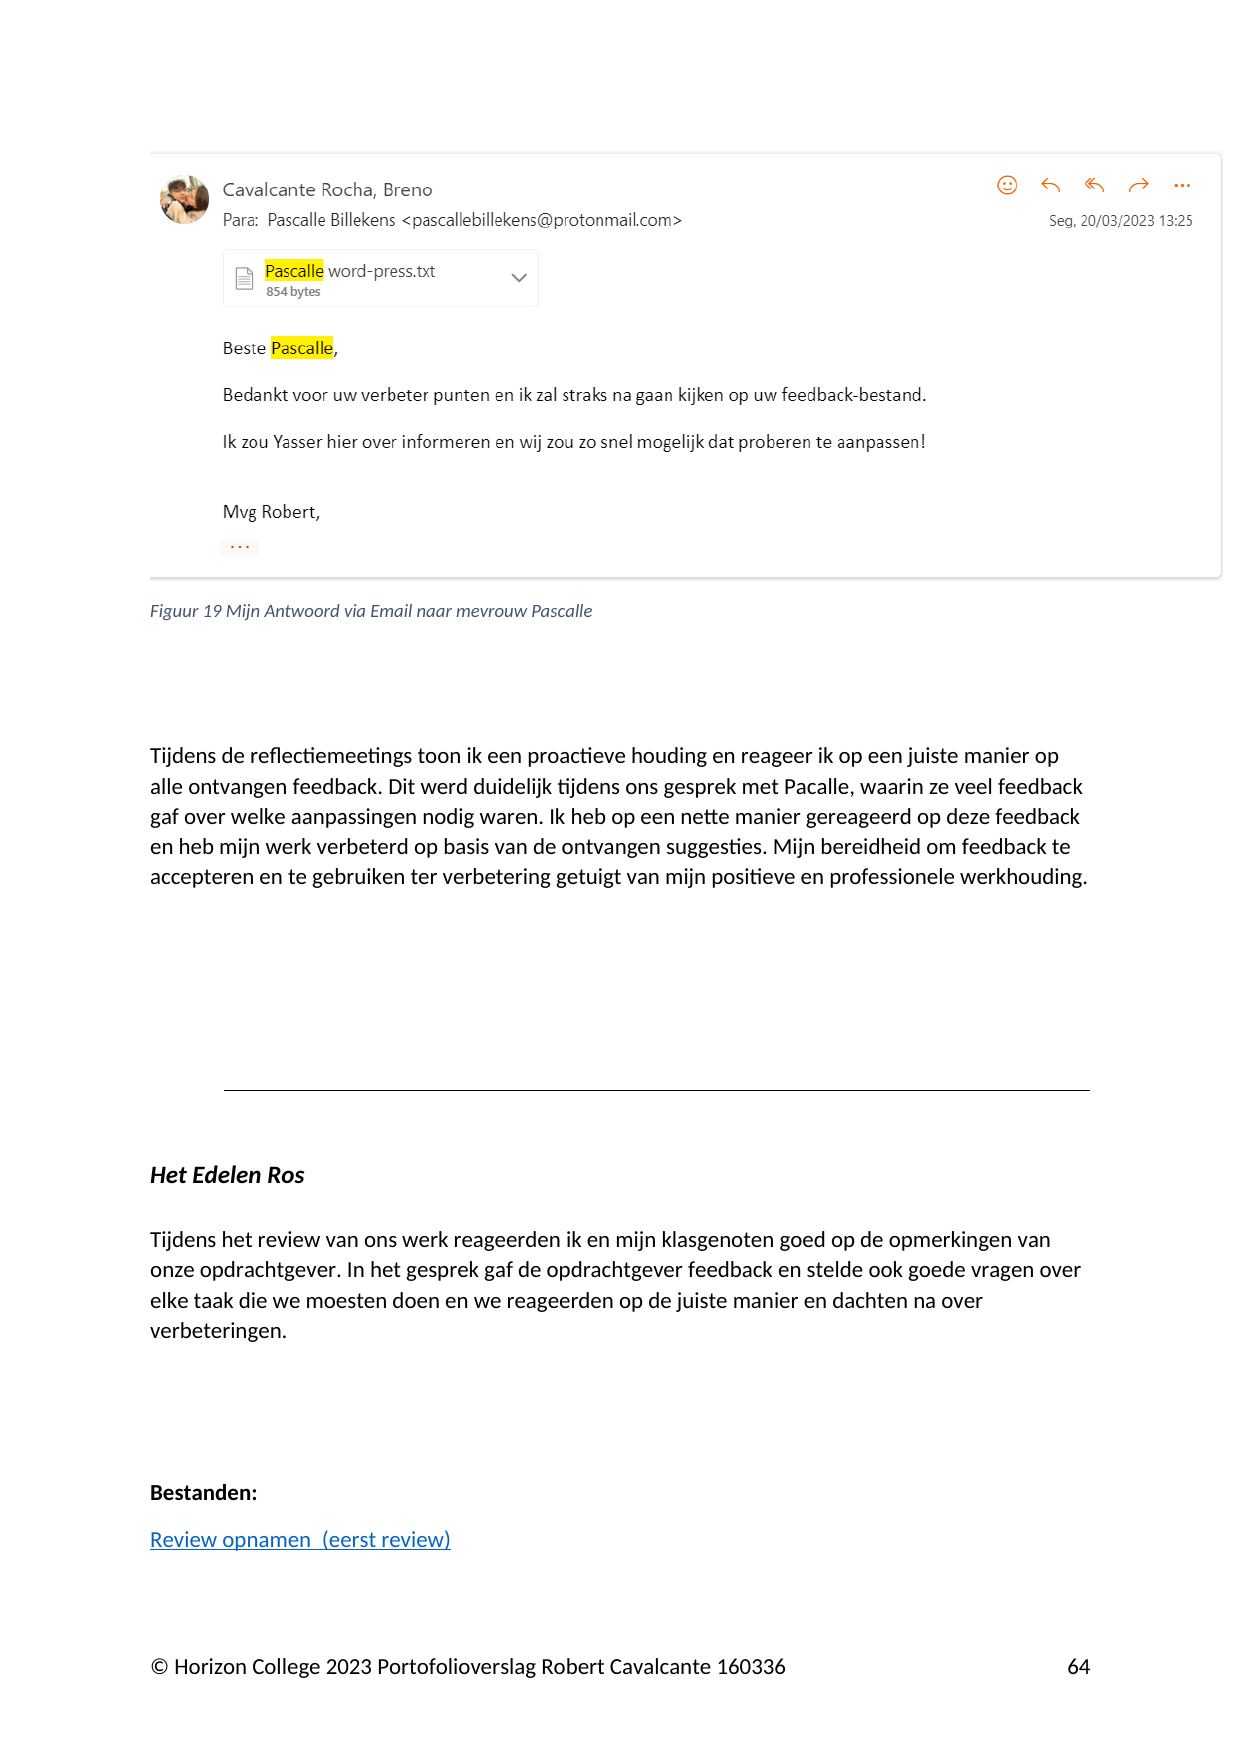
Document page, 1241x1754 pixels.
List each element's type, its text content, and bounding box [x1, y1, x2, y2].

text Figuur 19 Mijn Antwoord via Email naar mevrouw Pascalle [150, 599, 1090, 622]
picture [150, 150, 1224, 581]
text Tijdens de reflectiemeetings toon ik een proactieve houding en reageer ik op een juiste manier op alle ontvangen feedback. Dit werd duidelijk tijdens ons gesprek met Pacalle, waarin ze veel feedback gaf over welke aanpassingen nodig waren. Ik heb op een nette manier gereageerd op deze feedback en heb mijn werk verbeterd op basis van de ontvangen suggesties. Mijn bereidheid om feedback te accepteren en te gebruiken ter verbetering getuigt van mijn positieve en professionele werkhouding. [150, 742, 1090, 890]
text Tijdens het review van ons werk reageerden ik en mijn klasgenoten goed op de opmerkingen van onze opdrachtgever. In het gesprek gaf de opdrachtgever feedback en stelde ook goede vragen over elke taak die we moesten doen en we reageerden op de juiste manier en dachten na over verbeteringen. [150, 1225, 1090, 1344]
text Review opnamen (eerst review) [150, 1525, 1090, 1553]
text Bestanden: [150, 1478, 1090, 1506]
text Het Edelen Ros [150, 1094, 1090, 1190]
